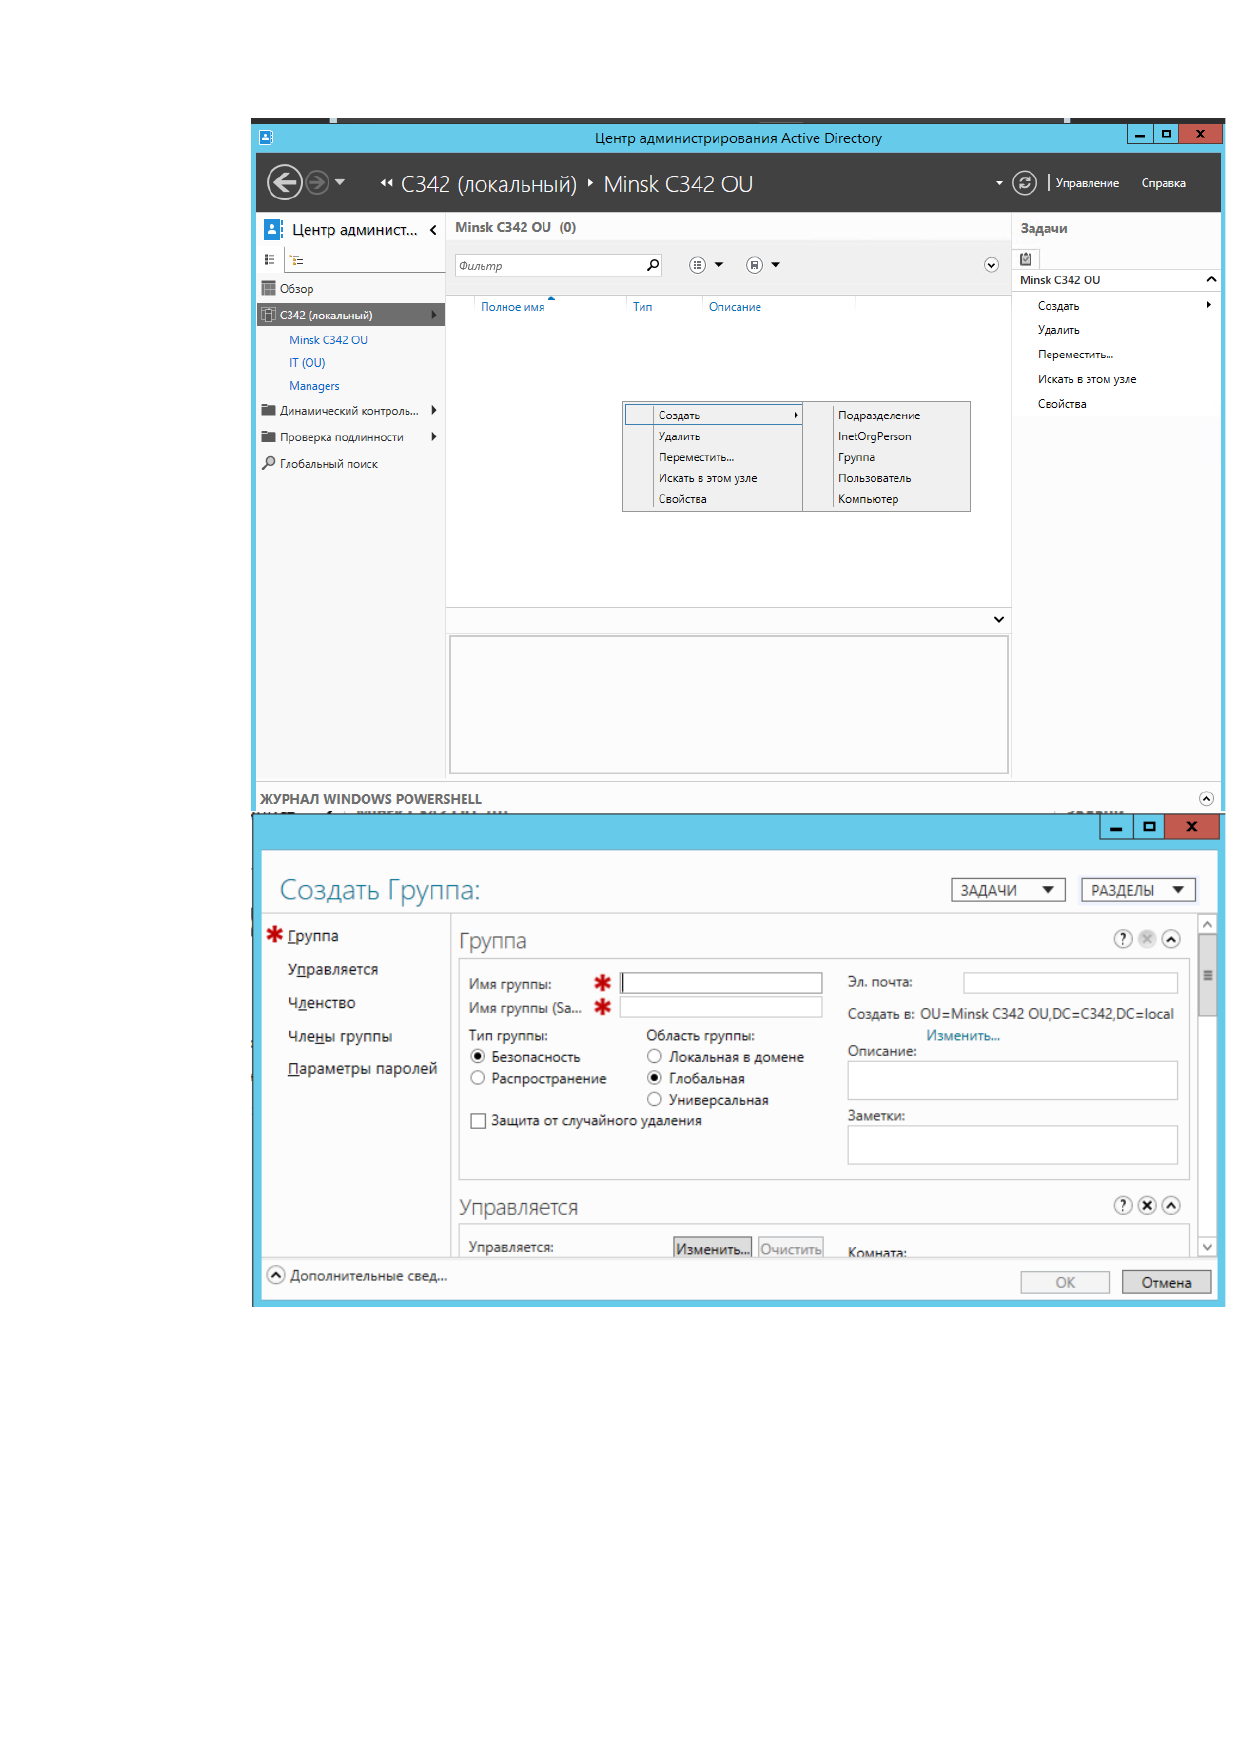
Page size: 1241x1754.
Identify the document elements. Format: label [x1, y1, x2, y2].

picture [251, 118, 1226, 1307]
